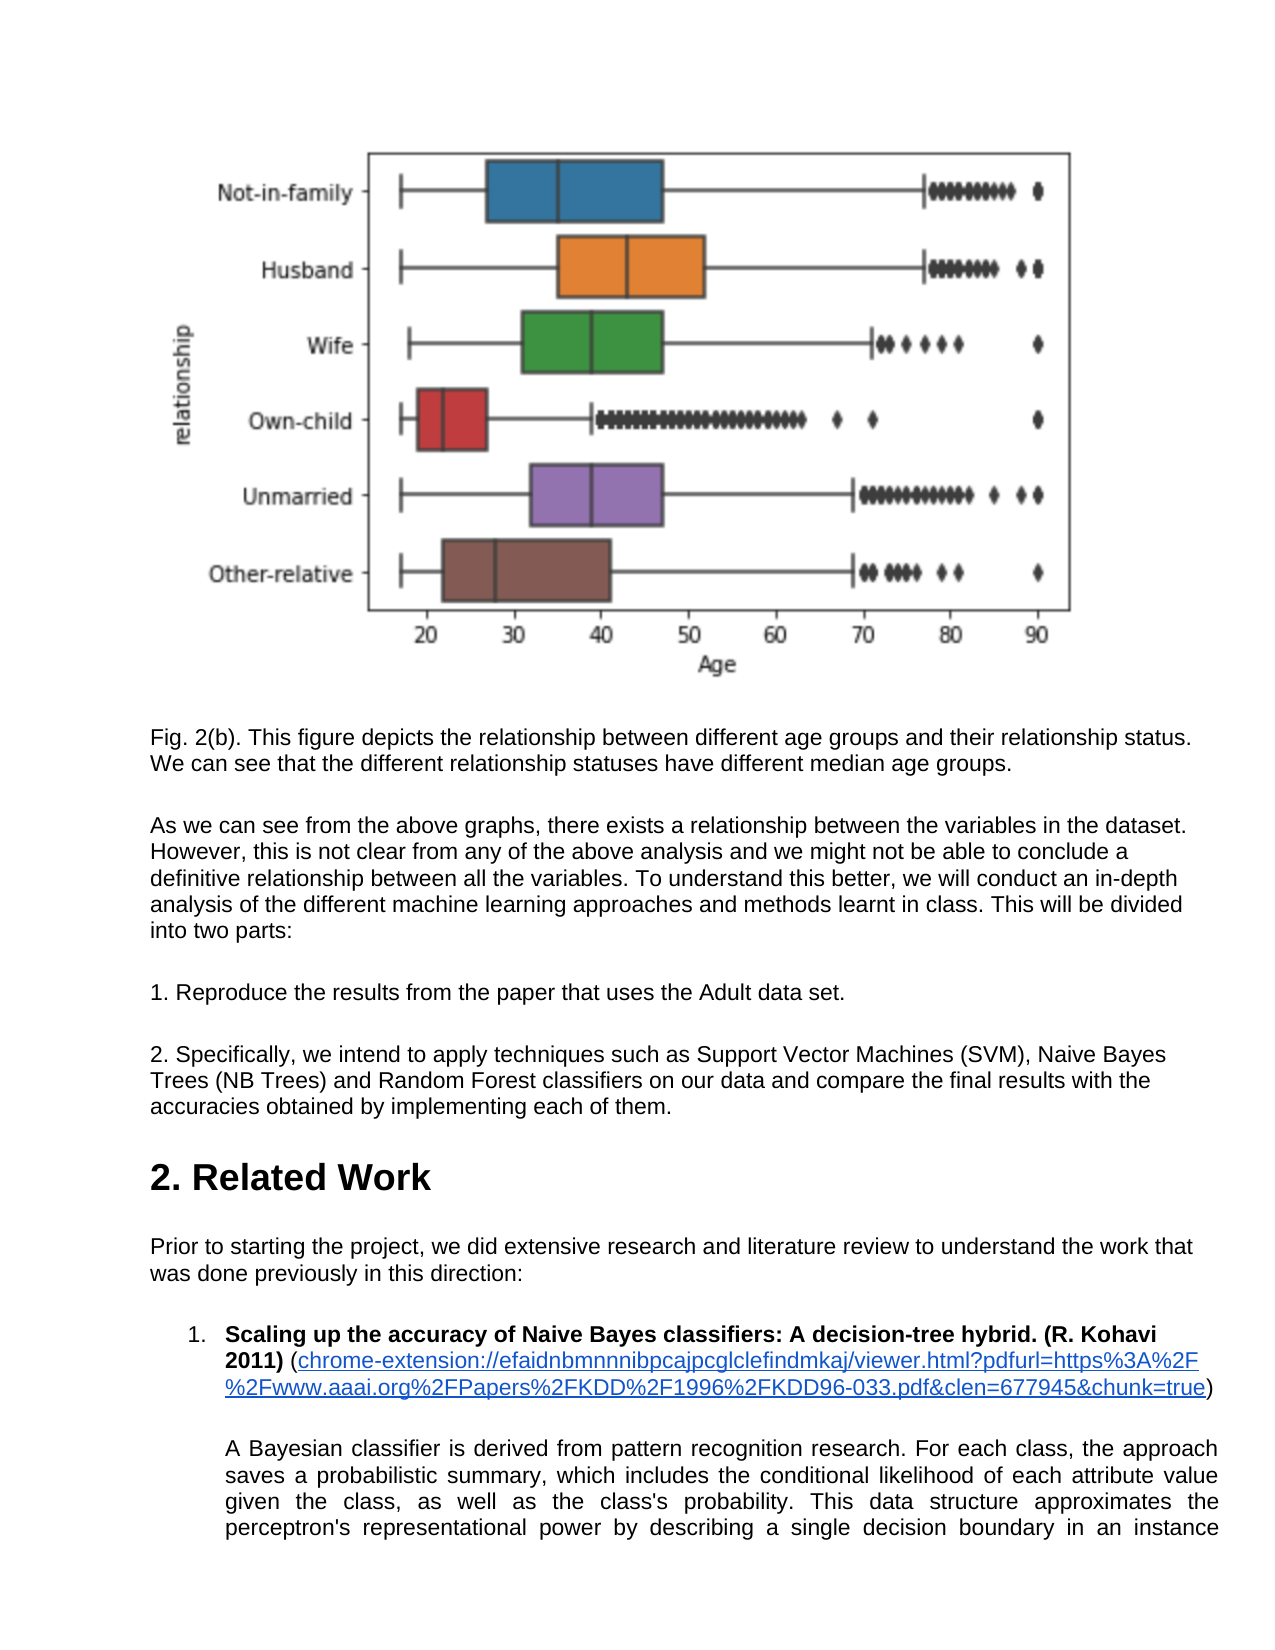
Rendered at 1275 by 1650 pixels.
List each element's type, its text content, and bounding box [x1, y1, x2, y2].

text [225, 1435, 1220, 1541]
text Prior to starting the project, we did extensive research and literature review to understand the work that was done previously in this direction: [150, 1233, 1220, 1286]
text 2. Specifically, we intend to apply techniques such as Support Vector Machines (SVM), Naive Bayes Trees (NB Trees) and Random Forest classifiers on our data and compare the final results with the accuracies obtained by implementing each of them. [150, 1041, 1220, 1119]
text 2. Related Work [150, 1155, 1220, 1198]
text 1. Reproduce the results from the paper that uses the Adult data set. [150, 979, 1220, 1005]
list Scaling up the accuracy of Naive Bayes classifiers: A decision-tree hybrid. (R. Kohavi 2011) (chrome-extension://efaidnbmnnnibpcajpcglclefindmkaj/viewer.html?pdfurl=https%3A%2F%2Fwww.aaai.org%2FPapers%2FKDD%2F1996%2FKDD96-033.pdf&clen=677945&chunk=true) [187, 1321, 1220, 1400]
text Fig. 2(b). This figure depicts the relationship between different age groups and their relationship status. We can see that the different relationship statuses have different median age groups. [150, 724, 1220, 777]
picture [150, 140, 1079, 689]
text As we can see from the above graphs, there exists a relationship between the variables in the dataset. However, this is not clear from any of the above analysis and we might not be able to conclude a definitive relationship between all the variables. To understand this better, we will conduct an in-depth analysis of the different machine learning approaches and methods learnt in class. This will be divided into two parts: [150, 812, 1220, 944]
